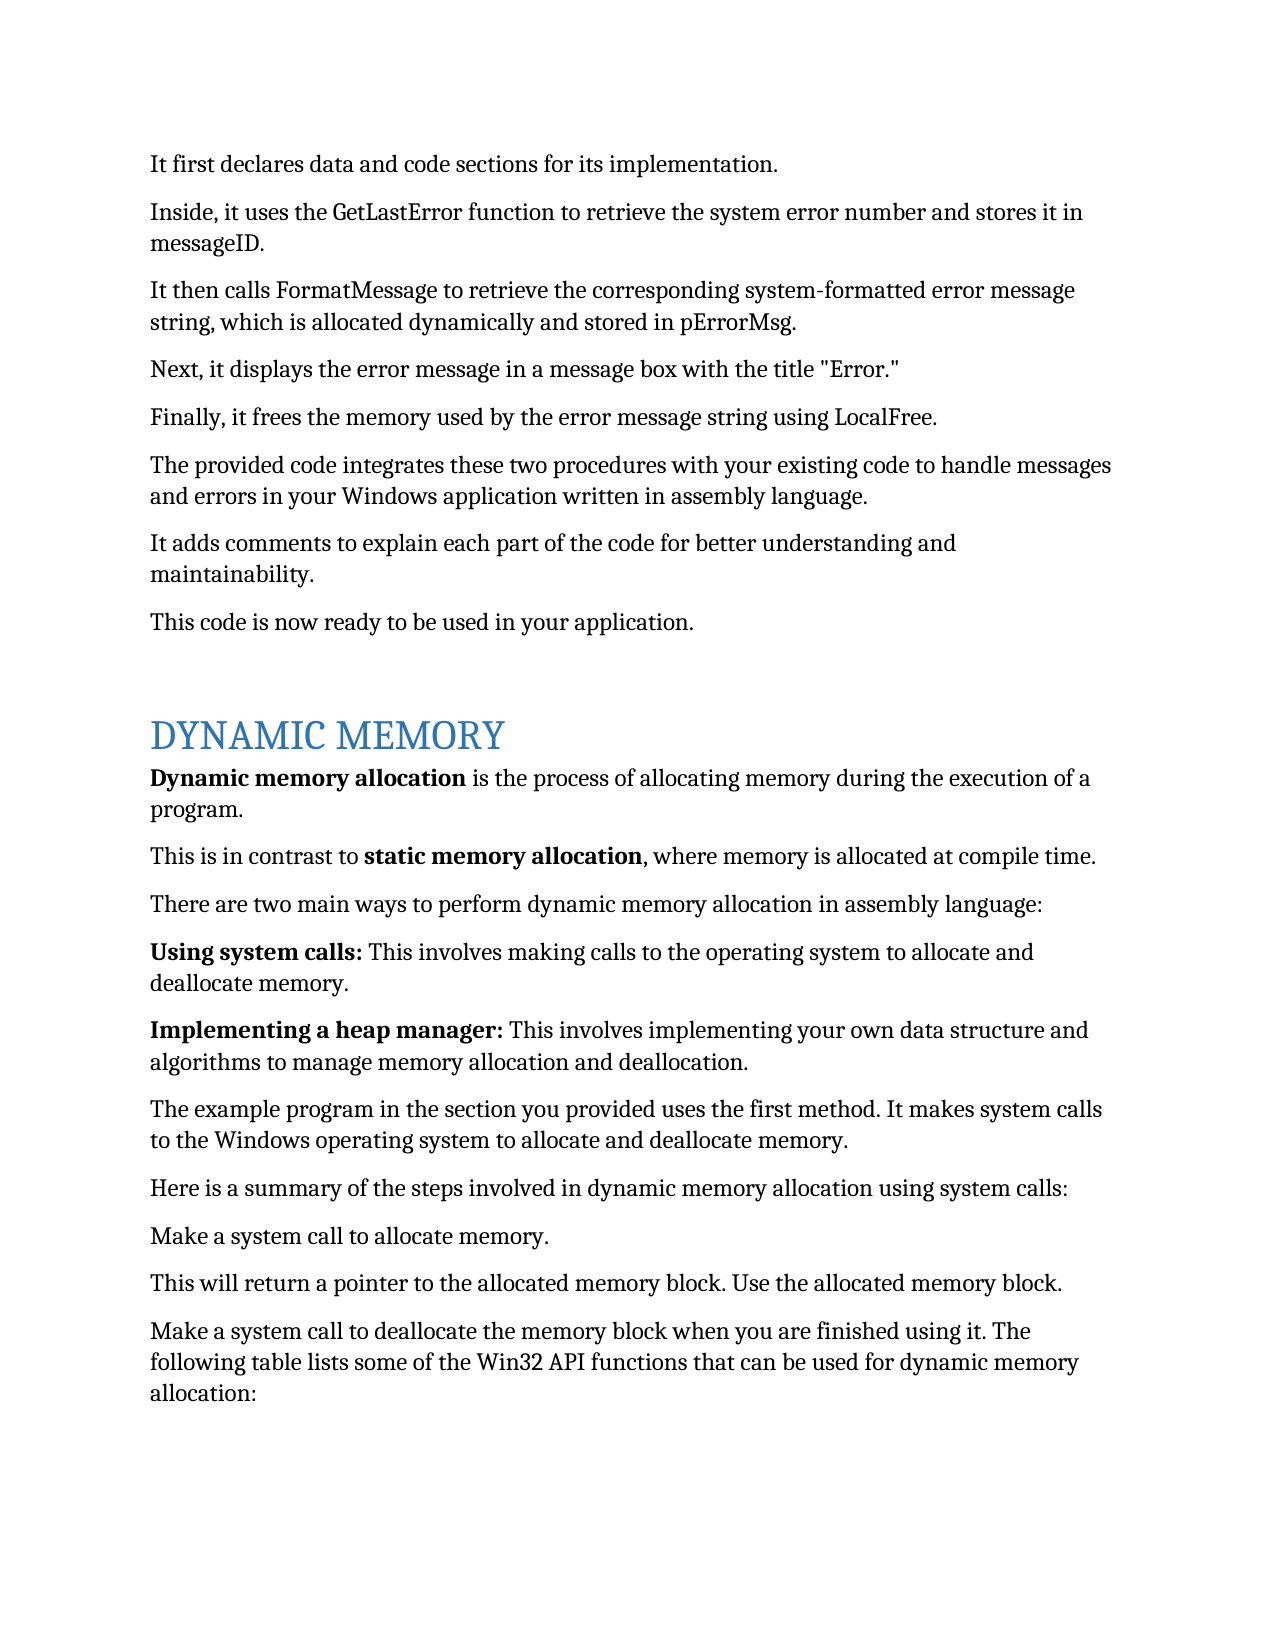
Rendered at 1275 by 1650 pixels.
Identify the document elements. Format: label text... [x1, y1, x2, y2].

text This code is now ready to be used in your application. [150, 608, 1125, 637]
text Dynamic memory allocation is the process of allocating memory during the execution of a program. [150, 763, 1125, 823]
text Finally, it frees the memory used by the error message string using LocalFree. [150, 403, 1125, 432]
text DYNAMIC MEMORY [150, 712, 1125, 760]
text Inside, it uses the GetLastError function to retrieve the system error number and stores it in messageID. [150, 198, 1125, 257]
text It first declares data and code sections for its implementation. [150, 150, 1125, 179]
text Make a system call to allocate memory. [150, 1222, 1125, 1250]
text This will return a pointer to the allocated memory block. Use the allocated memory block. [150, 1269, 1125, 1298]
text There are two main ways to perform dynamic memory allocation in assembly language: [150, 890, 1125, 919]
text Using system calls: This involves making calls to the operating system to allocate and deallocate memory. [150, 938, 1125, 997]
text Here is a summary of the steps involved in dynamic memory allocation using system calls: [150, 1174, 1125, 1203]
text It adds comments to explain each part of the code for better understanding and maintainability. [150, 529, 1125, 589]
text The provided code integrates these two procedures with your existing code to handle messages and errors in your Windows application written in assembly language. [150, 451, 1125, 510]
text Next, it displays the error message in a message box with the title "Error." [150, 355, 1125, 384]
text It then calls FormatMessage to retrieve the corresponding system-formatted error message string, which is allocated dynamically and stored in pErrorMsg. [150, 276, 1125, 336]
text Implementing a heap manager: This involves implementing your own data structure and algorithms to manage memory allocation and deallocation. [150, 1016, 1125, 1076]
text Make a system call to deallocate the memory block when you are finished using it. The following table lists some of the Win32 API functions that can be used for dynamic memory allocation: [150, 1317, 1125, 1408]
text This is in contrast to static memory allocation, where memory is allocated at compile time. [150, 842, 1125, 871]
text The example program in the section you provided uses the first method. It makes system calls to the Windows operating system to allocate and deallocate memory. [150, 1095, 1125, 1155]
